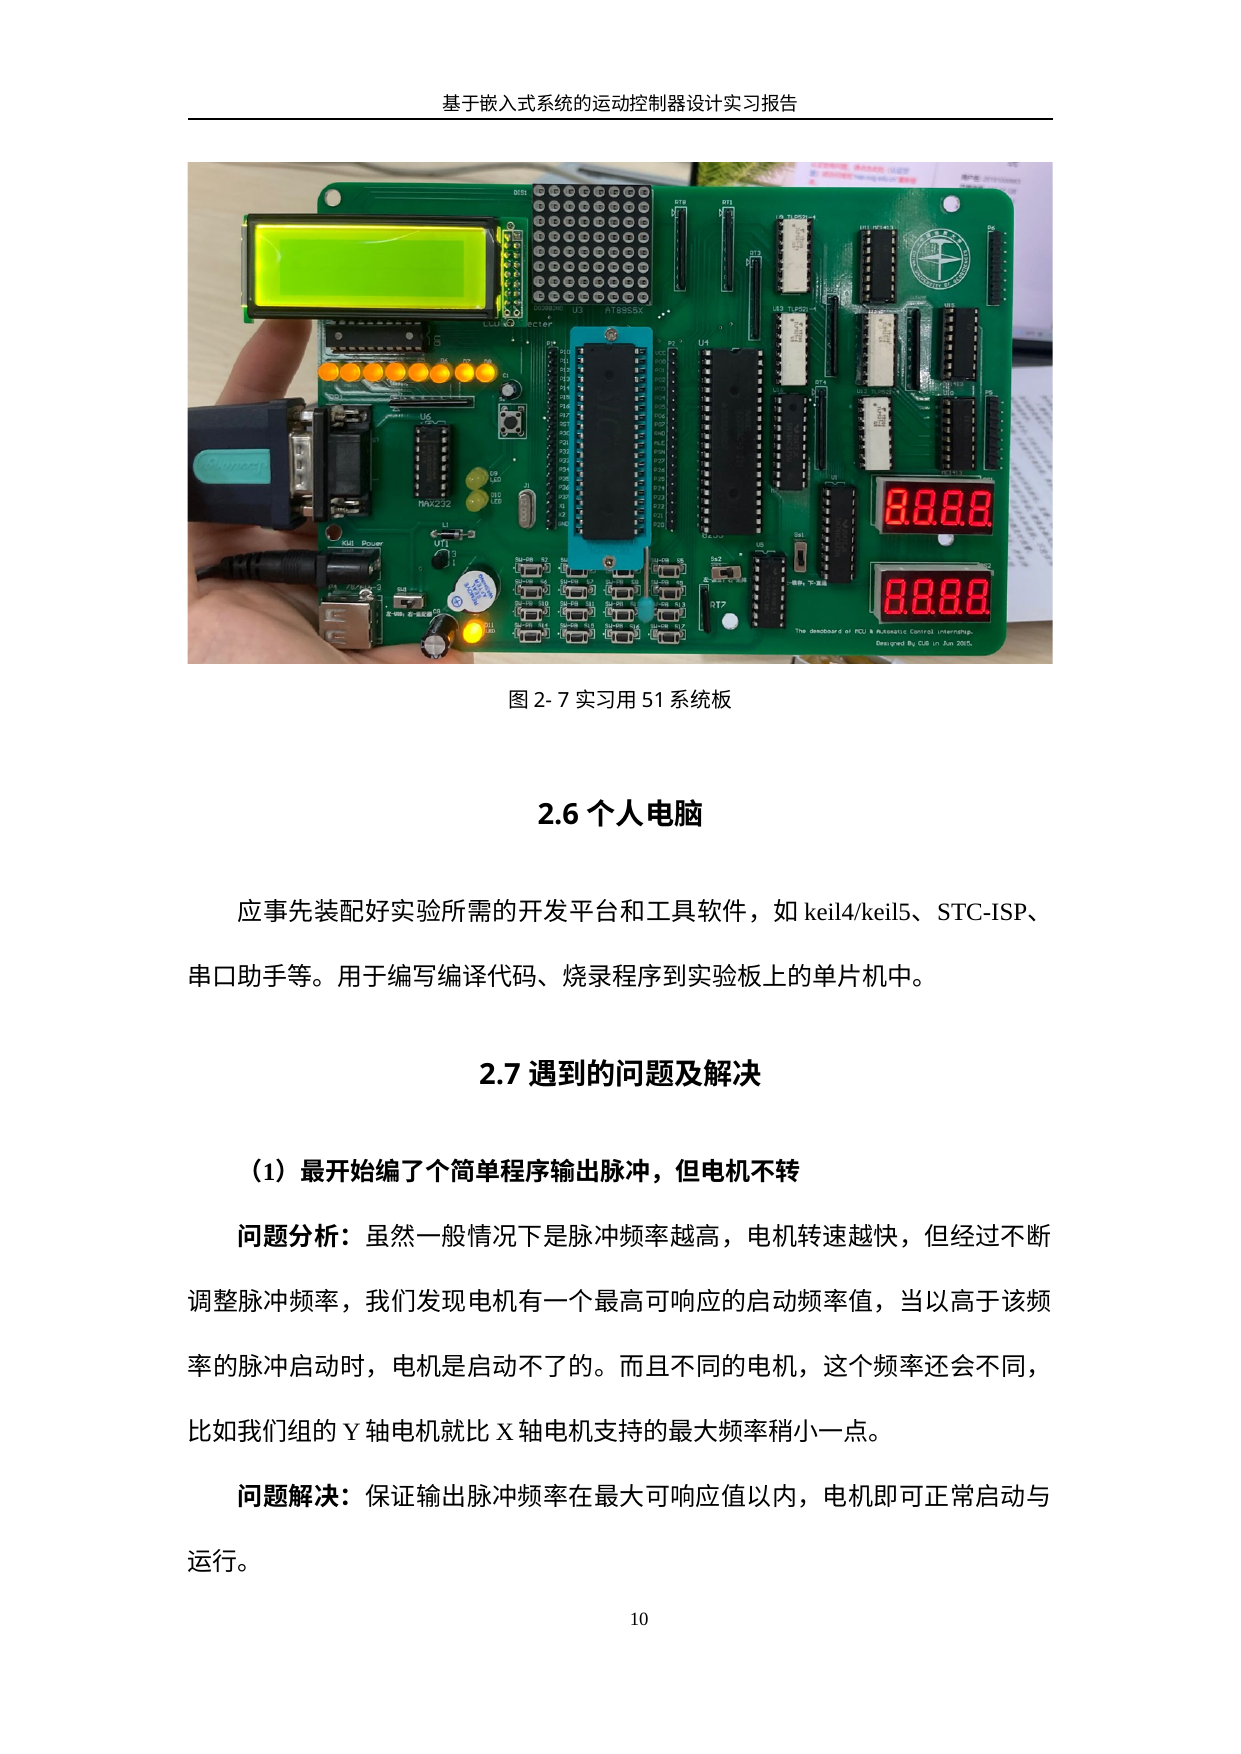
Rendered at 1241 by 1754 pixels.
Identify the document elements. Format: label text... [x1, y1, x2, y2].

text 图2- 7 实习用51系统板 [187, 682, 1053, 714]
text 问题分析：虽然一般情况下是脉冲频率越高，电机转速越快，但经过不断调整脉冲频率，我们发现电机有一个最高可响应的启动频率值，当以高于该频率的脉冲启动时，电机是启动不了的。而且不同的电机，这个频率还会不同，比如我们组的Y轴电机就比X轴电机支持的最大频率稍小一点。 [187, 1202, 1053, 1462]
picture [187, 162, 1053, 664]
text 应事先装配好实验所需的开发平台和工具软件，如keil4/keil5、STC-ISP、串口助手等。用于编写编译代码、烧录程序到实验板上的单片机中。 [187, 877, 1053, 1007]
subtitle 2.6 个人电脑 [187, 779, 1053, 844]
text （1）最开始编了个简单程序输出脉冲，但电机不转 [187, 1137, 1053, 1202]
text 问题解决：保证输出脉冲频率在最大可响应值以内，电机即可正常启动与运行。 [187, 1462, 1053, 1592]
subtitle 2.7 遇到的问题及解决 [187, 1039, 1053, 1104]
